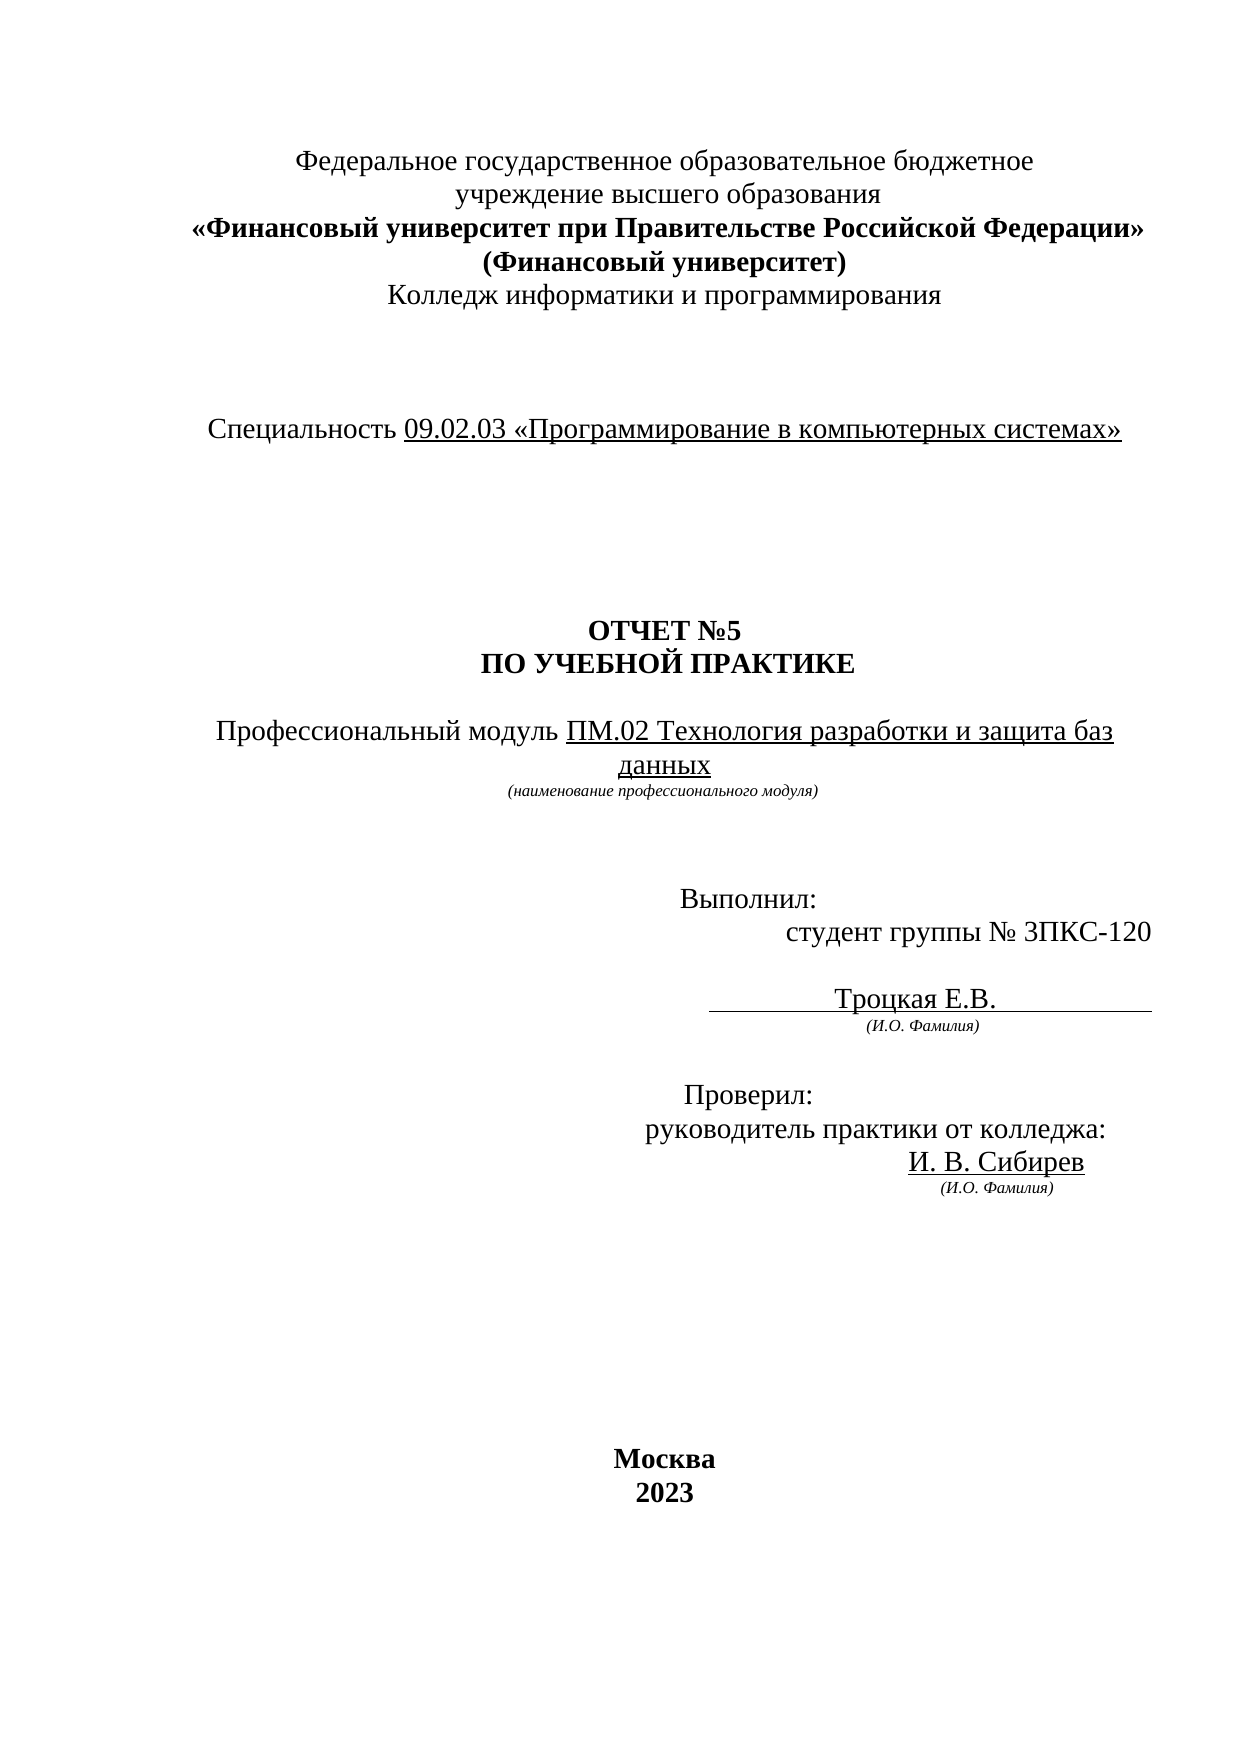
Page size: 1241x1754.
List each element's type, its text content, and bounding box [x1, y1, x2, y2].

text Федеральное государственное образовательное бюджетное [177, 143, 1152, 177]
text Проверил: [177, 1077, 1152, 1111]
text Профессиональный модуль ПМ.02 Технология разработки и защита баз данных [177, 713, 1152, 780]
text учреждение высшего образования [177, 177, 1152, 210]
text «Финансовый университет при Правительстве Российской Федерации» [177, 210, 1152, 244]
text (И.О. Фамилия) [472, 1178, 1152, 1212]
text Колледж информатики и программирования [177, 277, 1152, 311]
text студент группы № 3ПКС-120 [177, 914, 1152, 948]
text (И.О. Фамилия) [841, 1015, 1152, 1049]
text (Финансовый университет) [177, 244, 1152, 277]
text ПО УЧЕБНОЙ ПРАКТИКЕ [177, 646, 1152, 680]
text Специальность 09.02.03 «Программирование в компьютерных системах» [177, 411, 1152, 445]
text ОТЧЕТ №5 [177, 613, 1152, 646]
text Выполнил: [177, 881, 1152, 914]
text Москва [177, 1442, 1152, 1475]
text И. В. Сибирев [767, 1144, 1152, 1178]
text Троцкая Е.В. [177, 982, 1152, 1015]
text 2023 [177, 1475, 1152, 1509]
text (наименование профессионального модуля) [177, 780, 1152, 814]
text руководитель практики от колледжа: [177, 1111, 1152, 1144]
